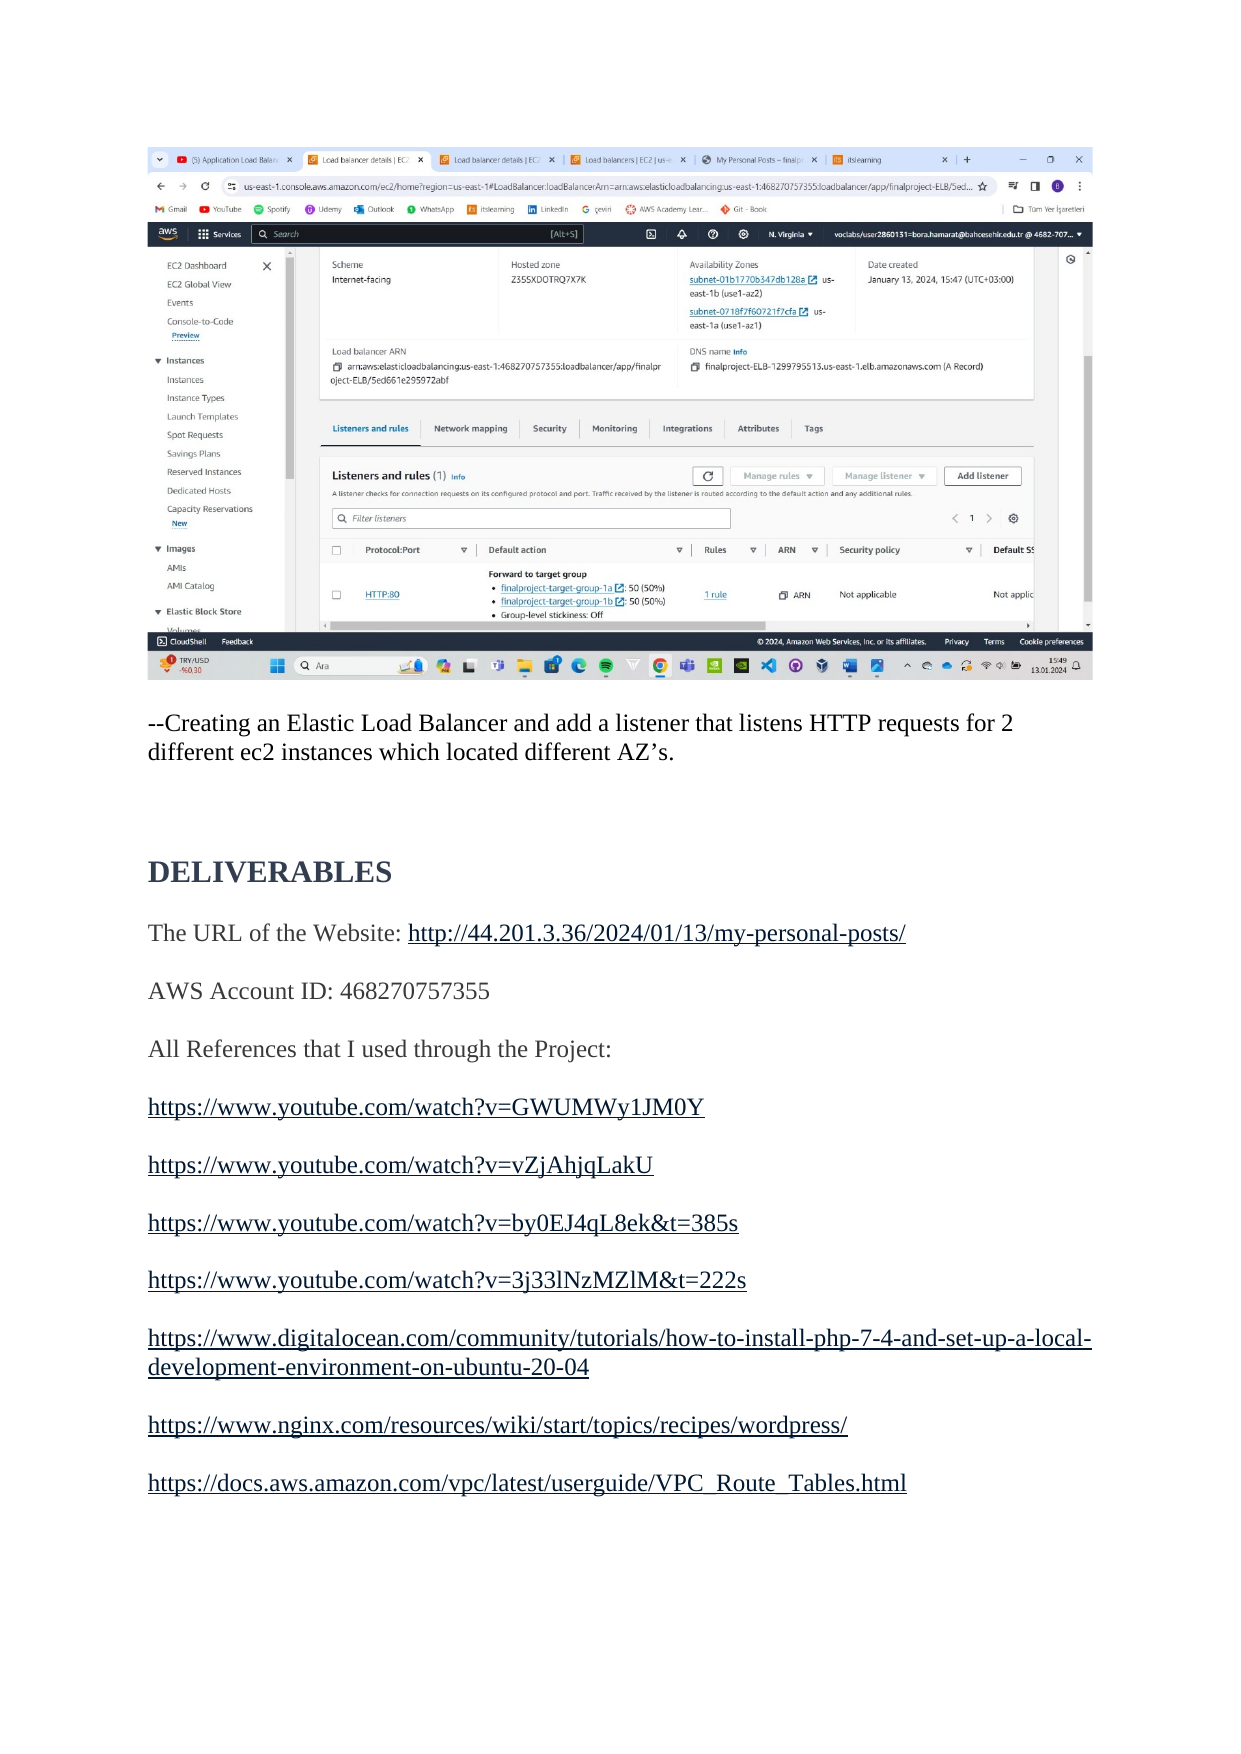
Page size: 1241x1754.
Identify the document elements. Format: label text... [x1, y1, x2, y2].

text https://www.digitalocean.com/community/tutorials/how-to-install-php-7-4-and-set-up-a-local-development-environment-on-ubuntu-20-04 [148, 1323, 1093, 1381]
text --Creating an Elastic Load Balancer and add a listener that listens HTTP requests for 2 different ec2 instances which located different AZ’s. [148, 708, 1093, 766]
text https://www.youtube.com/watch?v=by0EJ4qL8ek&t=385s [148, 1208, 1093, 1236]
text All References that I used through the Project: [148, 1034, 1093, 1063]
text https://www.youtube.com/watch?v=vZjAhjqLakU [148, 1150, 1093, 1178]
text https://www.youtube.com/watch?v=GWUMWy1JM0Y [148, 1092, 1093, 1121]
text The URL of the Website: http://44.201.3.36/2024/01/13/my-personal-posts/ [148, 918, 1093, 947]
text AWS Account ID: 468270757355 [148, 976, 1093, 1005]
text https://docs.aws.amazon.com/vpc/latest/userguide/VPC_Route_Tables.html [148, 1468, 1093, 1497]
text DELIVERABLES [148, 853, 1093, 889]
text https://www.youtube.com/watch?v=3j33lNzMZlM&t=222s [148, 1266, 1093, 1294]
text https://www.nginx.com/resources/wiki/start/topics/recipes/wordpress/ [148, 1410, 1093, 1439]
picture [147, 147, 1093, 680]
